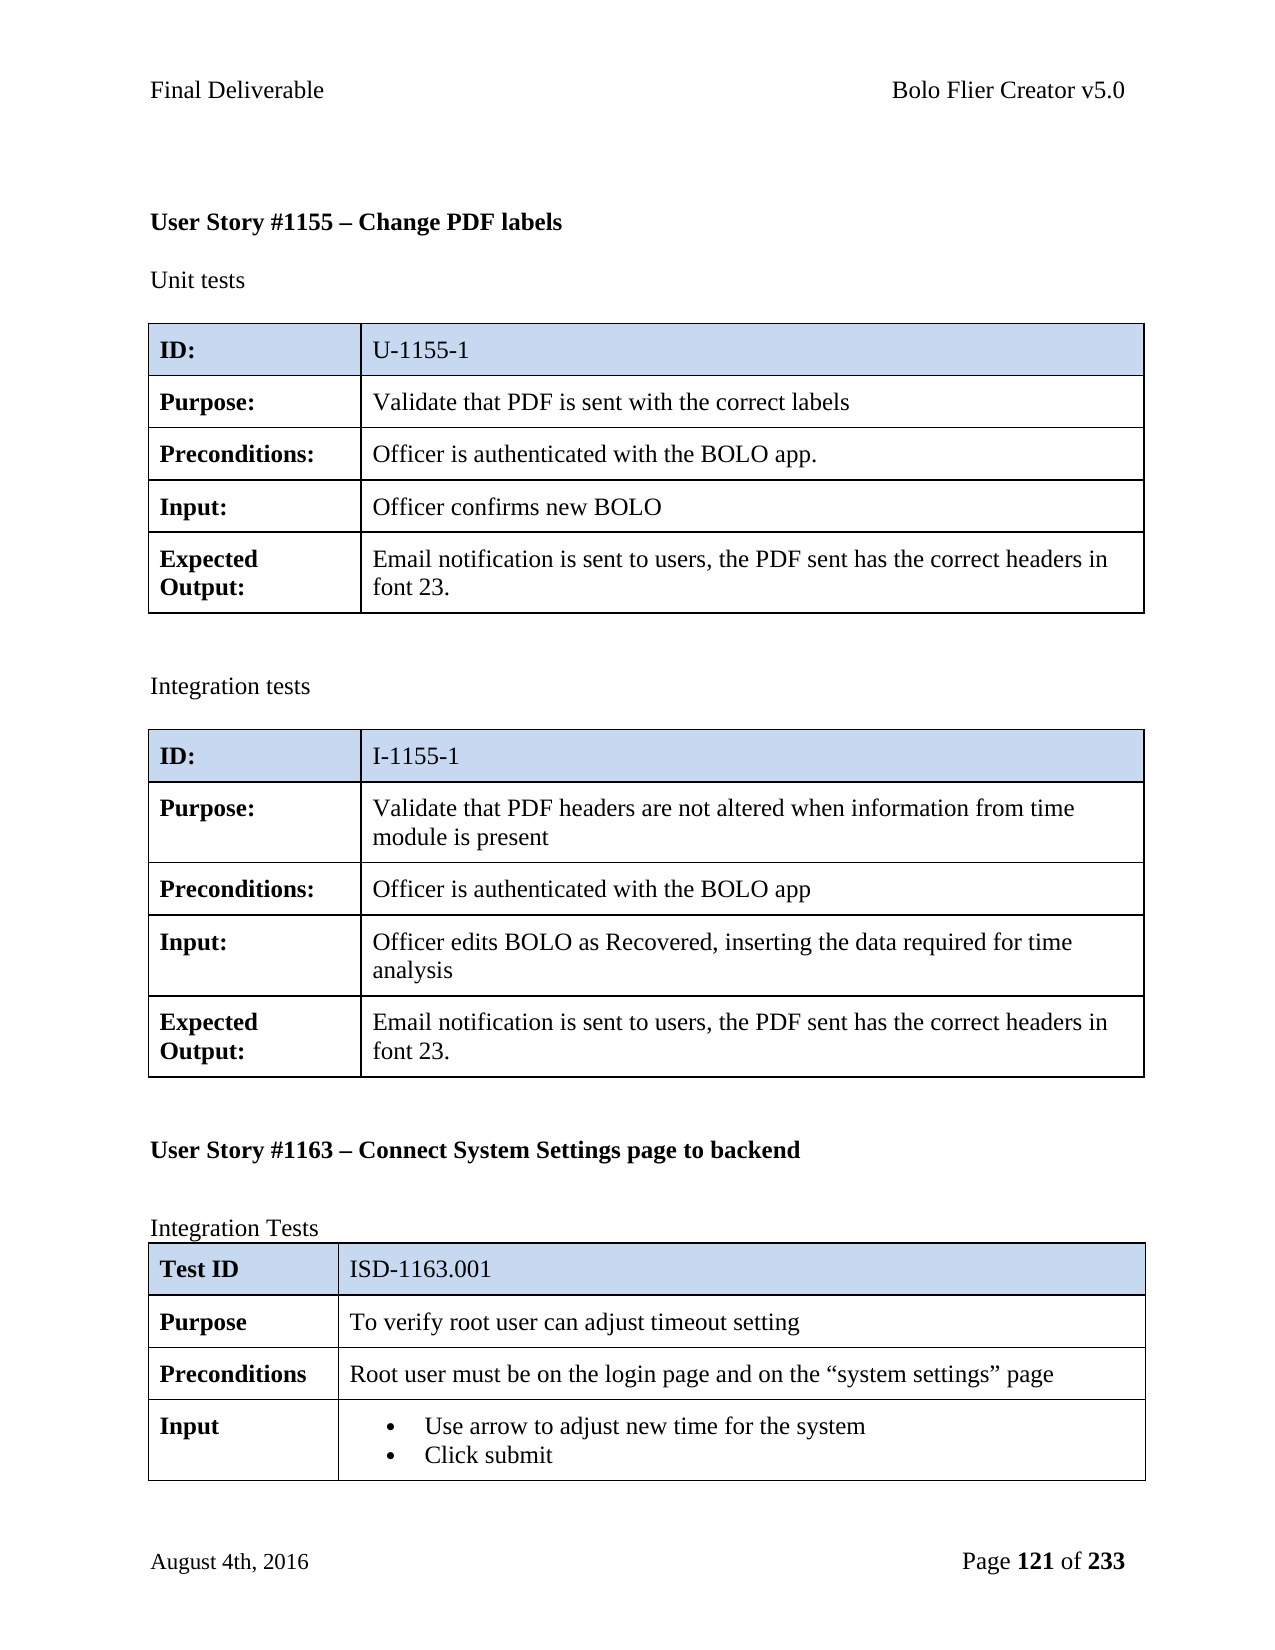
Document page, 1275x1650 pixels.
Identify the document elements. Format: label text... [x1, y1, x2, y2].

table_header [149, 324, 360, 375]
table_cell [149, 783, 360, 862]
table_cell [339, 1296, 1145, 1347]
text Integration tests [150, 671, 1125, 700]
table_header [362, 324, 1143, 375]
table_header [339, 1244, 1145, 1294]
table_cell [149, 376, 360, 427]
text User Story #1163 – Connect System Settings page to backend [150, 1135, 1125, 1164]
text Integration Tests [150, 1213, 1125, 1242]
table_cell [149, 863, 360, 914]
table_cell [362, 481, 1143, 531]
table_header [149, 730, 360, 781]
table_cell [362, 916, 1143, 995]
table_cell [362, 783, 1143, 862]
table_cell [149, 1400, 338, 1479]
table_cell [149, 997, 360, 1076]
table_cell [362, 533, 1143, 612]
text Unit tests [150, 265, 1125, 294]
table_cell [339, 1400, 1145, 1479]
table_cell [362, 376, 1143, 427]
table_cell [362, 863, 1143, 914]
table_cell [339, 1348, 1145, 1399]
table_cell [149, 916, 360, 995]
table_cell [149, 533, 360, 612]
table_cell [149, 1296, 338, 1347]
text User Story #1155 – Change PDF labels [150, 207, 1125, 236]
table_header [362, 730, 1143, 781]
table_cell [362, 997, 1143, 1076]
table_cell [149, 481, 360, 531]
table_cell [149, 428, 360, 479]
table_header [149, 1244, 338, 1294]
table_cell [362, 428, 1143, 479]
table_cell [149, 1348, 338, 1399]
